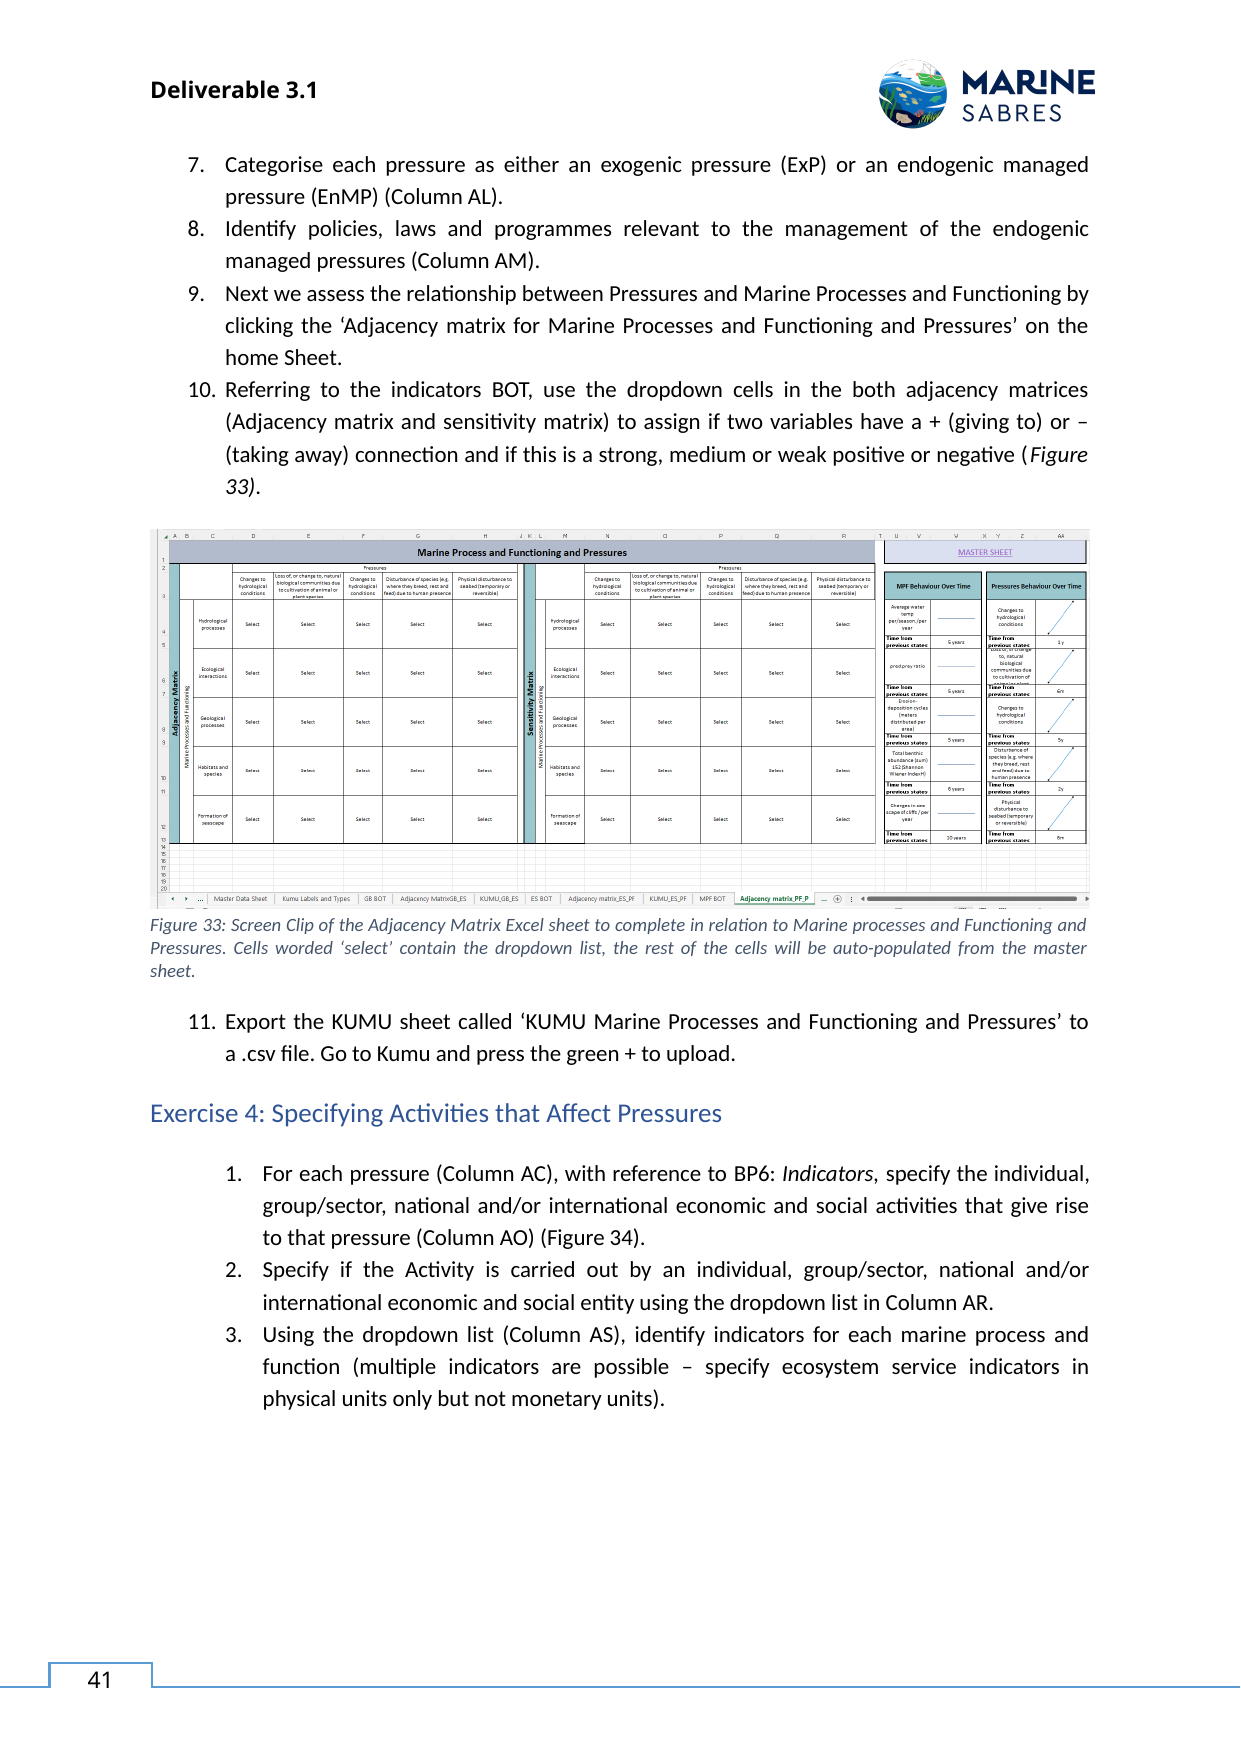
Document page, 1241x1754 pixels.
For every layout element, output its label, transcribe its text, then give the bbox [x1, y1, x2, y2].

list Next we assess the relationship between Pressures and Marine Processes and Functioning by clicking the ‘Adjacency matrix for Marine Processes and Functioning and Pressures’ on the home Sheet. [187, 279, 1090, 371]
list For each pressure (Column AC), with reference to BP6: Indicators, specify the individual, group/sector, national and/or international economic and social activities that give rise to that pressure (Column AO) (Figure 34). [225, 1159, 1090, 1251]
picture [150, 529, 1090, 909]
list Export the KUMU sheet called ‘KUMU Marine Processes and Functioning and Pressures’ to a .csv file. Go to Kumu and press the green + to upload. [187, 1007, 1090, 1067]
list Referring to the indicators BOT, use the dropdown cells in the both adjacency matrices (Adjacency matrix and sensitivity matrix) to assign if two variables have a + (giving to) or – (taking away) connection and if this is a strong, medium or weak positive or negative (Figure 33). [187, 375, 1090, 500]
list Using the dropdown list (Column AS), identify indicators for each marine process and function (multiple indicators are possible – specify ecosystem service indicators in physical units only but not monetary units). [225, 1320, 1090, 1412]
list Specify if the Activity is carried out by an individual, group/sector, national and/or international economic and social entity using the dropdown list in Column AR. [225, 1256, 1090, 1316]
list Categorise each pressure as either an exogenic pressure (ExP) or an endogenic managed pressure (EnMP) (Column AL). [187, 150, 1090, 210]
list Identify policies, laws and programmes relevant to the management of the endogenic managed pressures (Column AM). [187, 214, 1090, 274]
picture [861, 44, 1113, 145]
text Figure 33: Screen Clip of the Adjacency Matrix Excel sheet to complete in relation to Marine processes and Functioning and Pressures. Cells worded ‘select’ contain the dropdown list, the rest of the cells will be auto-populated from the master sheet. [150, 913, 1090, 982]
subtitle Exercise 4: Specifying Activities that Affect Pressures [150, 1096, 1090, 1129]
